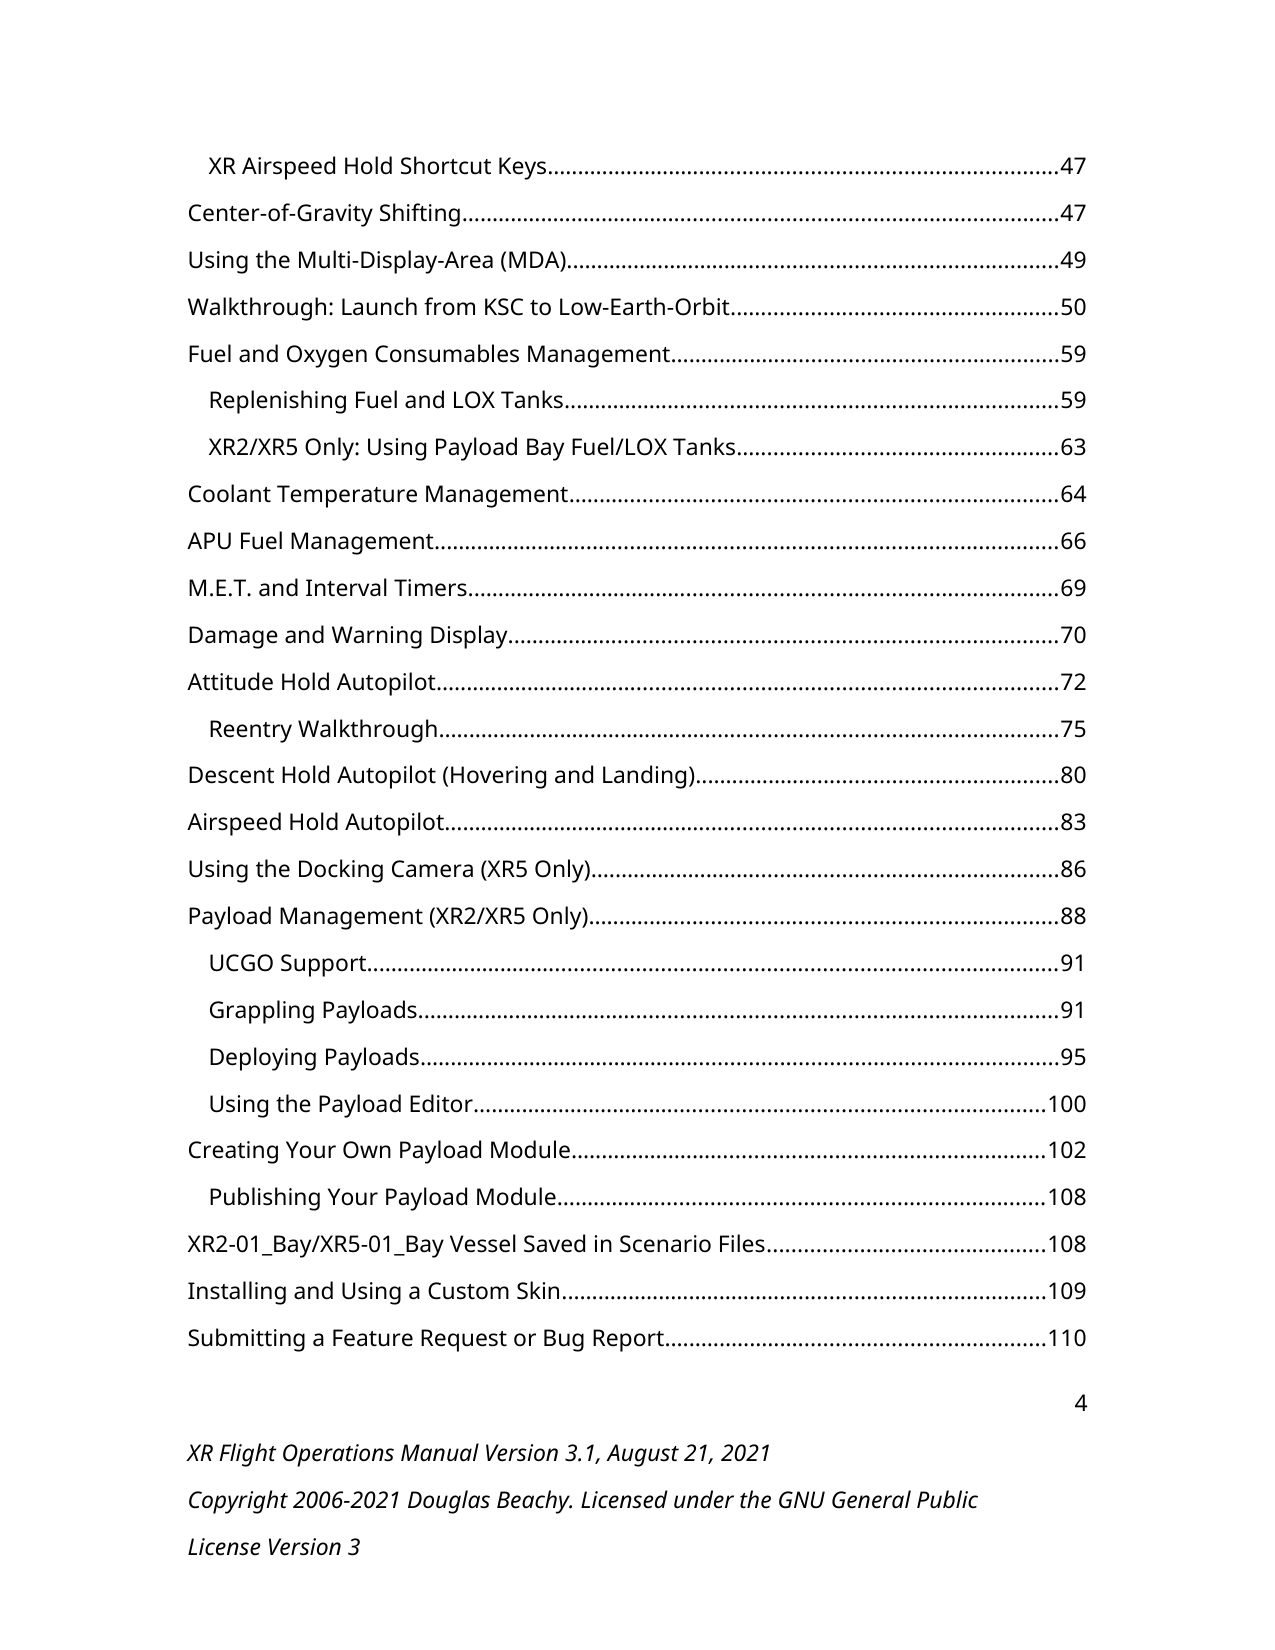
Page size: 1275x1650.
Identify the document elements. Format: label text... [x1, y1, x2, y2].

text Using the Multi-Display-Area (MDA) 49 [187, 244, 1087, 275]
text Submitting a Feature Request or Bug Report 110 [187, 1322, 1087, 1353]
text Grappling Payloads 91 [208, 994, 1087, 1025]
text Creating Your Own Payload Module 102 [187, 1134, 1087, 1166]
text Replenishing Fuel and LOX Tanks 59 [208, 384, 1087, 416]
text Reentry Walkthrough 75 [208, 712, 1087, 744]
text Damage and Warning Display 70 [187, 619, 1087, 650]
text M.E.T. and Interval Timers 69 [187, 572, 1087, 603]
text Publishing Your Payload Module 108 [208, 1181, 1087, 1212]
text Payload Management (XR2/XR5 Only) 88 [187, 900, 1087, 931]
text Installing and Using a Custom Skin 109 [187, 1275, 1087, 1306]
text Fuel and Oxygen Consumables Management 59 [187, 337, 1087, 369]
text XR2/XR5 Only: Using Payload Bay Fuel/LOX Tanks 63 [208, 431, 1087, 462]
text XR2-01_Bay/XR5-01_Bay Vessel Saved in Scenario Files 108 [187, 1228, 1087, 1259]
text APU Fuel Management 66 [187, 525, 1087, 556]
text Coolant Temperature Management 64 [187, 478, 1087, 509]
text XR Airspeed Hold Shortcut Keys 47 [208, 150, 1087, 181]
text Center-of-Gravity Shifting 47 [187, 197, 1087, 228]
text Deploying Payloads 95 [208, 1041, 1087, 1072]
text UCGO Support 91 [208, 947, 1087, 978]
text Attitude Hold Autopilot 72 [187, 666, 1087, 697]
text Using the Payload Editor 100 [208, 1087, 1087, 1119]
text Walkthrough: Launch from KSC to Low-Earth-Orbit 50 [187, 291, 1087, 322]
text Descent Hold Autopilot (Hovering and Landing) 80 [187, 759, 1087, 791]
text Using the Docking Camera (XR5 Only) 86 [187, 853, 1087, 884]
text Airspeed Hold Autopilot 83 [187, 806, 1087, 837]
